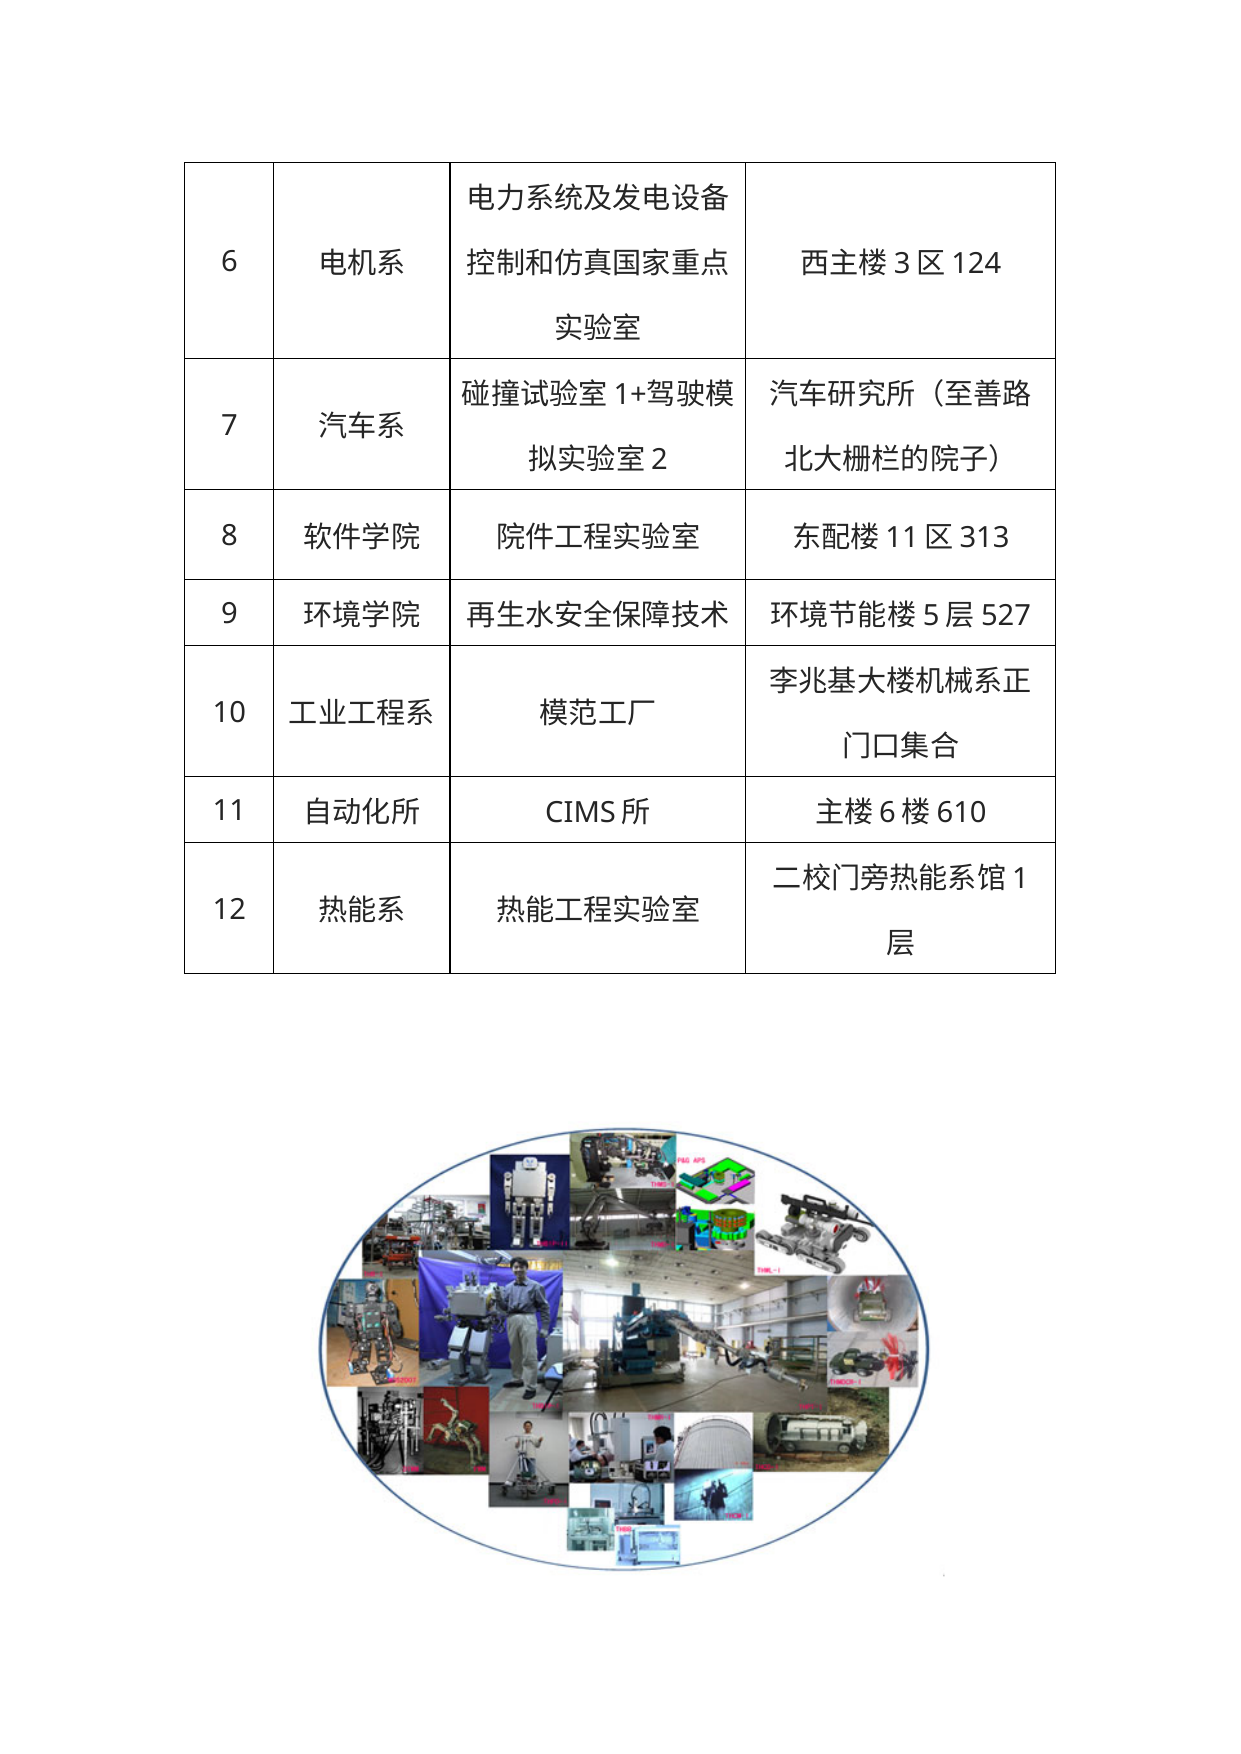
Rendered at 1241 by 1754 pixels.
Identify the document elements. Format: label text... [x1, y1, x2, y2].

table_cell 汽车研究所（至善路北大栅栏的院子） [746, 359, 1055, 489]
table_cell 东配楼11区313 [746, 490, 1055, 579]
table_cell 碰撞试验室1+驾驶模拟实验室2 [451, 359, 745, 489]
table_cell 12 [185, 843, 273, 973]
table_cell 热能工程实验室 [451, 843, 745, 973]
table_cell 软件学院 [274, 490, 449, 579]
table_cell 9 [185, 580, 273, 645]
table_cell 模范工厂 [451, 646, 745, 776]
table_cell 6 [185, 163, 273, 358]
table_cell 热能系 [274, 843, 449, 973]
table_cell 电力系统及发电设备控制和仿真国家重点实验室 [451, 163, 745, 358]
table_cell 11 [185, 777, 273, 842]
table_cell 汽车系 [274, 359, 449, 489]
table_cell 西主楼3区124 [746, 163, 1055, 358]
table_cell 主楼6楼610 [746, 777, 1055, 842]
table_cell 环境学院 [274, 580, 449, 645]
table_cell 自动化所 [274, 777, 449, 842]
table_cell 电机系 [274, 163, 449, 358]
table_cell 工业工程系 [274, 646, 449, 776]
table_cell 李兆基大楼机械系正门口集合 [746, 646, 1055, 776]
table_cell 7 [185, 359, 273, 489]
table_cell 10 [185, 646, 273, 776]
table_cell CIMS所 [451, 777, 745, 842]
table_cell 院件工程实验室 [451, 490, 745, 579]
picture [259, 1106, 982, 1579]
table_cell 再生水安全保障技术 [451, 580, 745, 645]
table_cell 二校门旁热能系馆1层 [746, 843, 1055, 973]
table_cell 环境节能楼 5层 527 [746, 580, 1055, 645]
table_cell 8 [185, 490, 273, 579]
